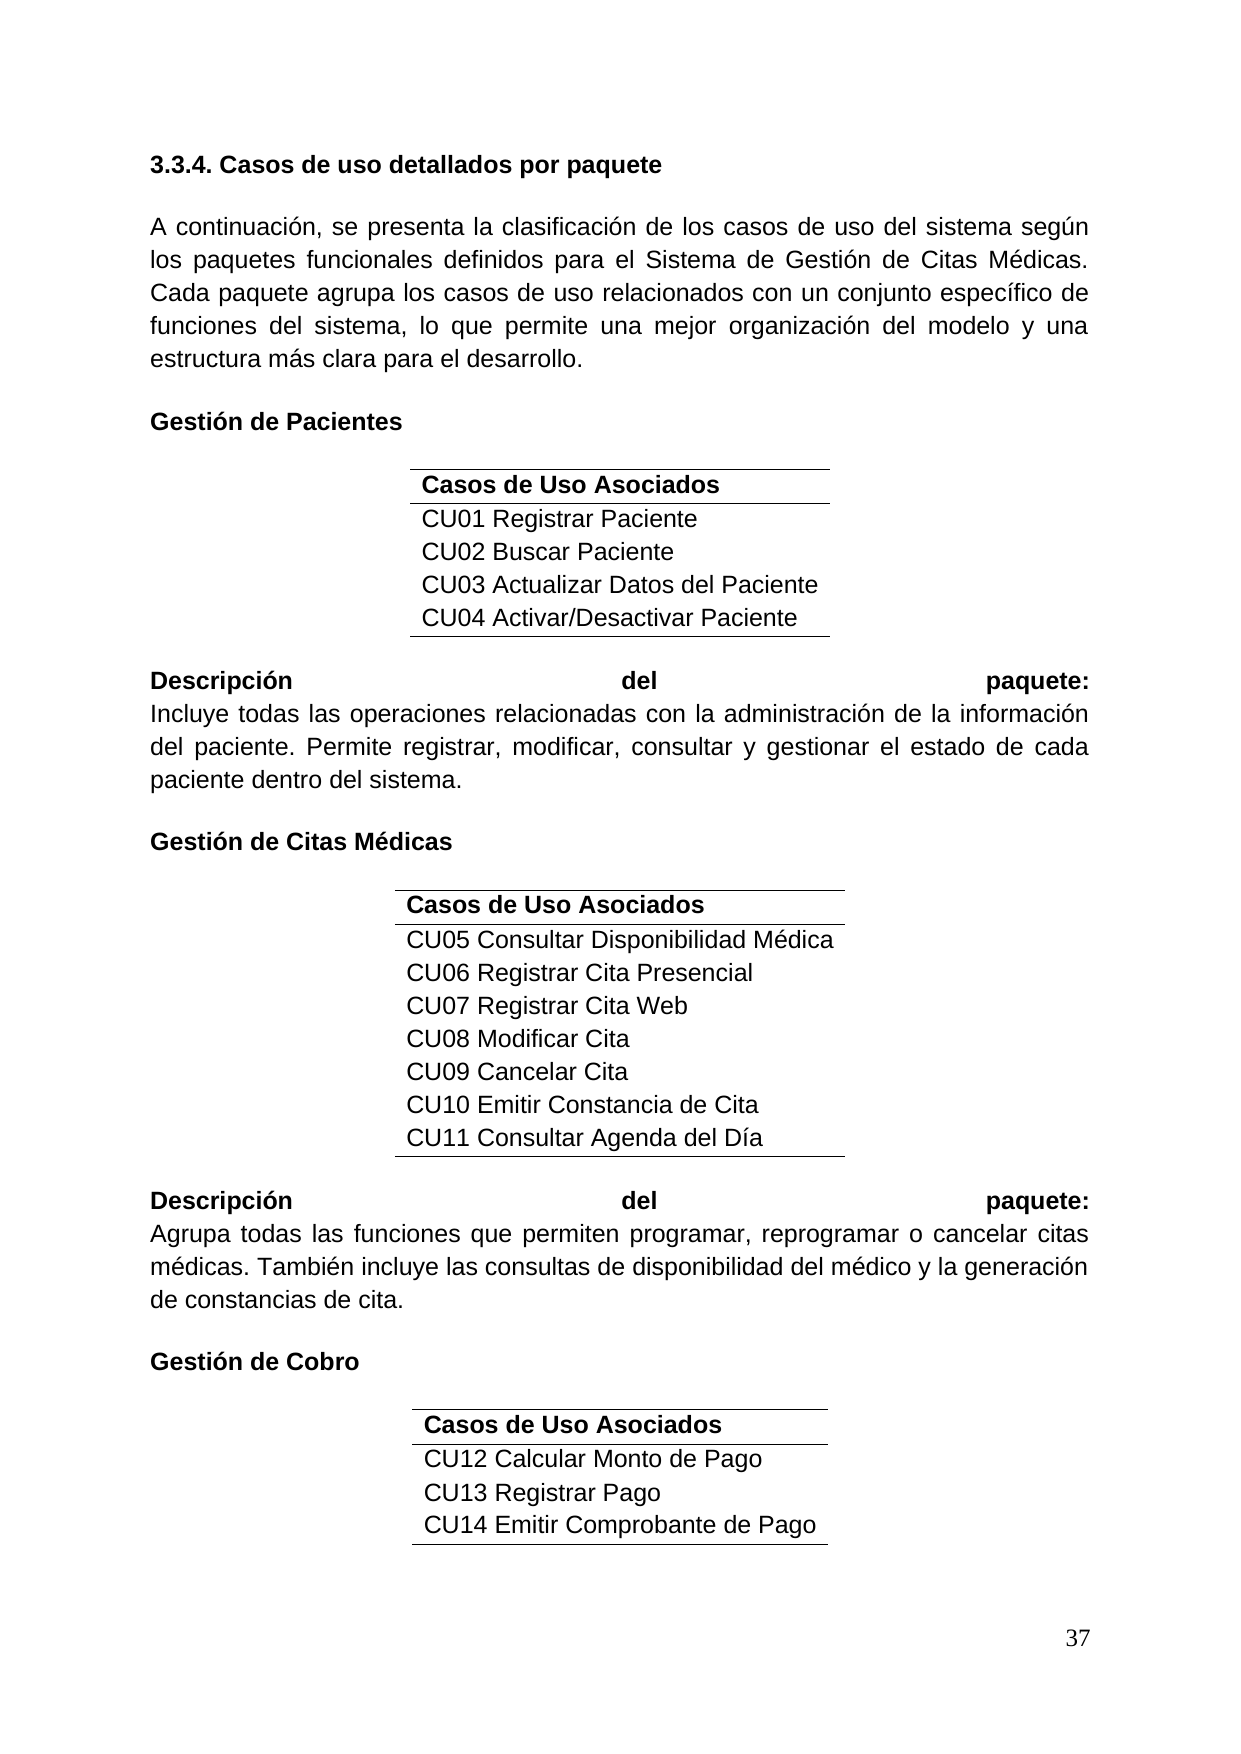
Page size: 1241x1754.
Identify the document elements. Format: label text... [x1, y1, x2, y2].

text 3.3.4. Casos de uso detallados por paquete [150, 150, 1090, 179]
table_cell CU13 Registrar Pago [412, 1478, 828, 1511]
text Descripción del paquete: Incluye todas las operaciones relacionadas con la administración de la información del paciente. Permite registrar, modificar, consultar y gestionar el estado de cada paciente dentro del sistema. [150, 666, 1090, 794]
table_cell CU09 Cancelar Cita [395, 1057, 845, 1090]
text Gestión de Citas Médicas [150, 827, 1090, 856]
text A continuación, se presenta la clasificación de los casos de uso del sistema según los paquetes funcionales definidos para el Sistema de Gestión de Citas Médicas. Cada paquete agrupa los casos de uso relacionados con un conjunto específico de funciones del sistema, lo que permite una mejor organización del modelo y una estructura más clara para el desarrollo. [150, 212, 1090, 373]
table_header Casos de Uso Asociados [410, 470, 830, 503]
table_cell CU01 Registrar Paciente [410, 504, 830, 537]
text Gestión de Pacientes [150, 406, 1090, 435]
table_header Casos de Uso Asociados [412, 1410, 828, 1443]
text Descripción del paquete: Agrupa todas las funciones que permiten programar, reprogramar o cancelar citas médicas. También incluye las consultas de disponibilidad del médico y la generación de constancias de cita. [150, 1186, 1090, 1314]
table_header Casos de Uso Asociados [395, 891, 845, 923]
table_cell CU04 Activar/Desactivar Paciente [410, 603, 830, 636]
table_cell CU10 Emitir Constancia de Cita [395, 1090, 845, 1123]
table_cell CU12 Calcular Monto de Pago [412, 1445, 828, 1477]
table_cell CU03 Actualizar Datos del Paciente [410, 570, 830, 603]
table_cell CU05 Consultar Disponibilidad Médica [395, 925, 845, 958]
table_cell CU11 Consultar Agenda del Día [395, 1123, 845, 1156]
text Gestión de Cobro [150, 1347, 1090, 1376]
table_cell CU14 Emitir Comprobante de Pago [412, 1511, 828, 1543]
table_cell CU02 Buscar Paciente [410, 537, 830, 570]
table_cell CU07 Registrar Cita Web [395, 991, 845, 1024]
table_cell CU08 Modificar Cita [395, 1024, 845, 1057]
table_cell CU06 Registrar Cita Presencial [395, 958, 845, 991]
